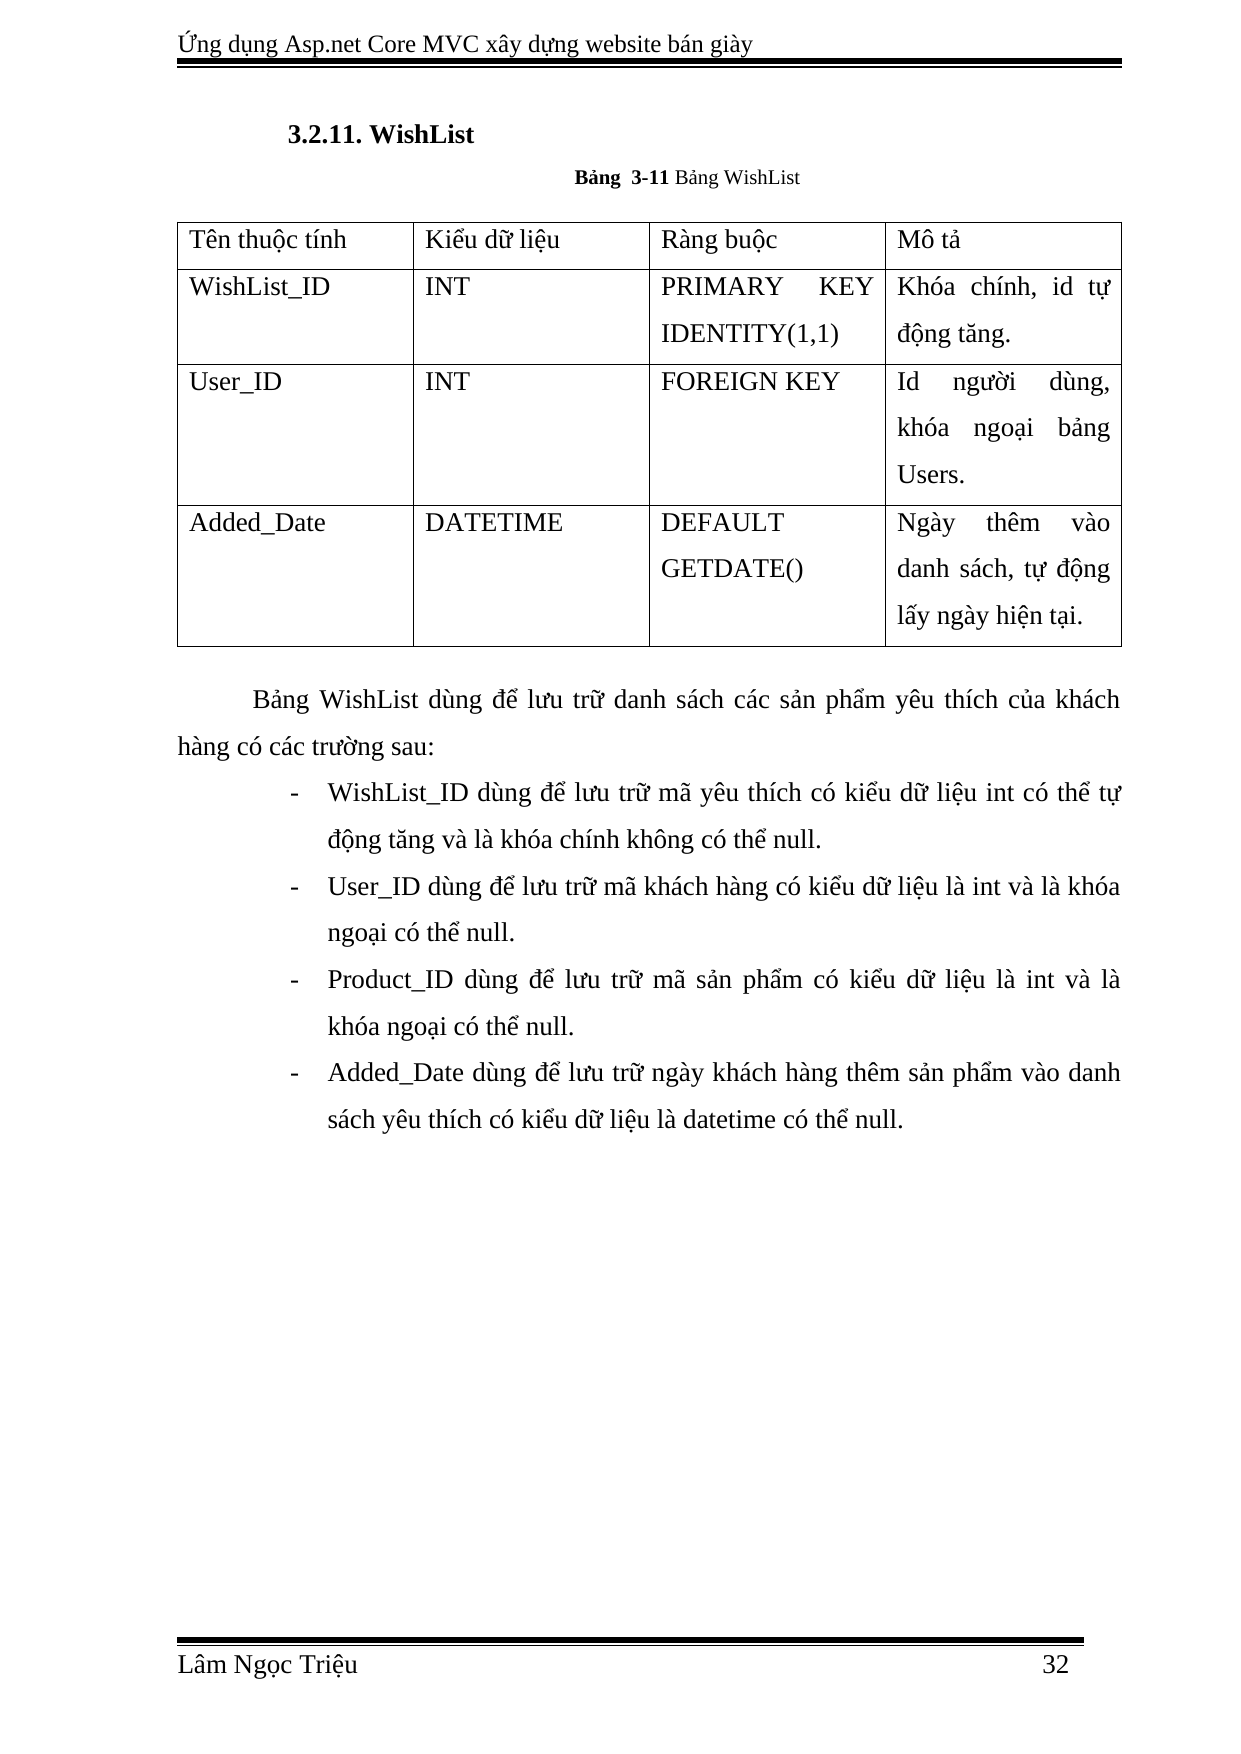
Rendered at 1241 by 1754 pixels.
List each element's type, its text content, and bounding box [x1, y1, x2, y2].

table_cell DATETIME [414, 506, 649, 646]
text Bảng WishList dùng để lưu trữ danh sách các sản phẩm yêu thích của khách hàng có các trường sau: [177, 683, 1122, 761]
table_header Kiểu dữ liệu [414, 223, 649, 269]
table_cell Id người dùng, khóa ngoại bảng Users. [886, 365, 1121, 505]
table_header Ràng buộc [650, 223, 885, 269]
table_cell INT [414, 270, 649, 364]
table_cell Khóa chính, id tự động tăng. [886, 270, 1121, 364]
table_cell WishList_ID [178, 270, 413, 364]
table_cell Ngày thêm vào danh sách, tự động lấy ngày hiện tại. [886, 506, 1121, 646]
table_cell PRIMARY KEY IDENTITY(1,1) [650, 270, 885, 364]
list User_ID dùng để lưu trữ mã khách hàng có kiểu dữ liệu là int và là khóa ngoại có thể null. [290, 869, 1122, 947]
list WishList_ID dùng để lưu trữ mã yêu thích có kiểu dữ liệu int có thể tự động tăng và là khóa chính không có thể null. [290, 776, 1122, 854]
table_cell DEFAULT GETDATE() [650, 506, 885, 646]
table_header Tên thuộc tính [178, 223, 413, 269]
text Bảng 3-11 Bảng WishList [177, 165, 1122, 189]
table_cell INT [414, 365, 649, 505]
list Product_ID dùng để lưu trữ mã sản phẩm có kiểu dữ liệu là int và là khóa ngoại có thể null. [290, 963, 1122, 1041]
list Added_Date dùng để lưu trữ ngày khách hàng thêm sản phẩm vào danh sách yêu thích có kiểu dữ liệu là datetime có thể null. [290, 1056, 1122, 1134]
table_header Mô tả [886, 223, 1121, 269]
table_cell User_ID [178, 365, 413, 505]
subtitle WishList [213, 118, 1122, 149]
table_cell FOREIGN KEY [650, 365, 885, 505]
table_cell Added_Date [178, 506, 413, 646]
